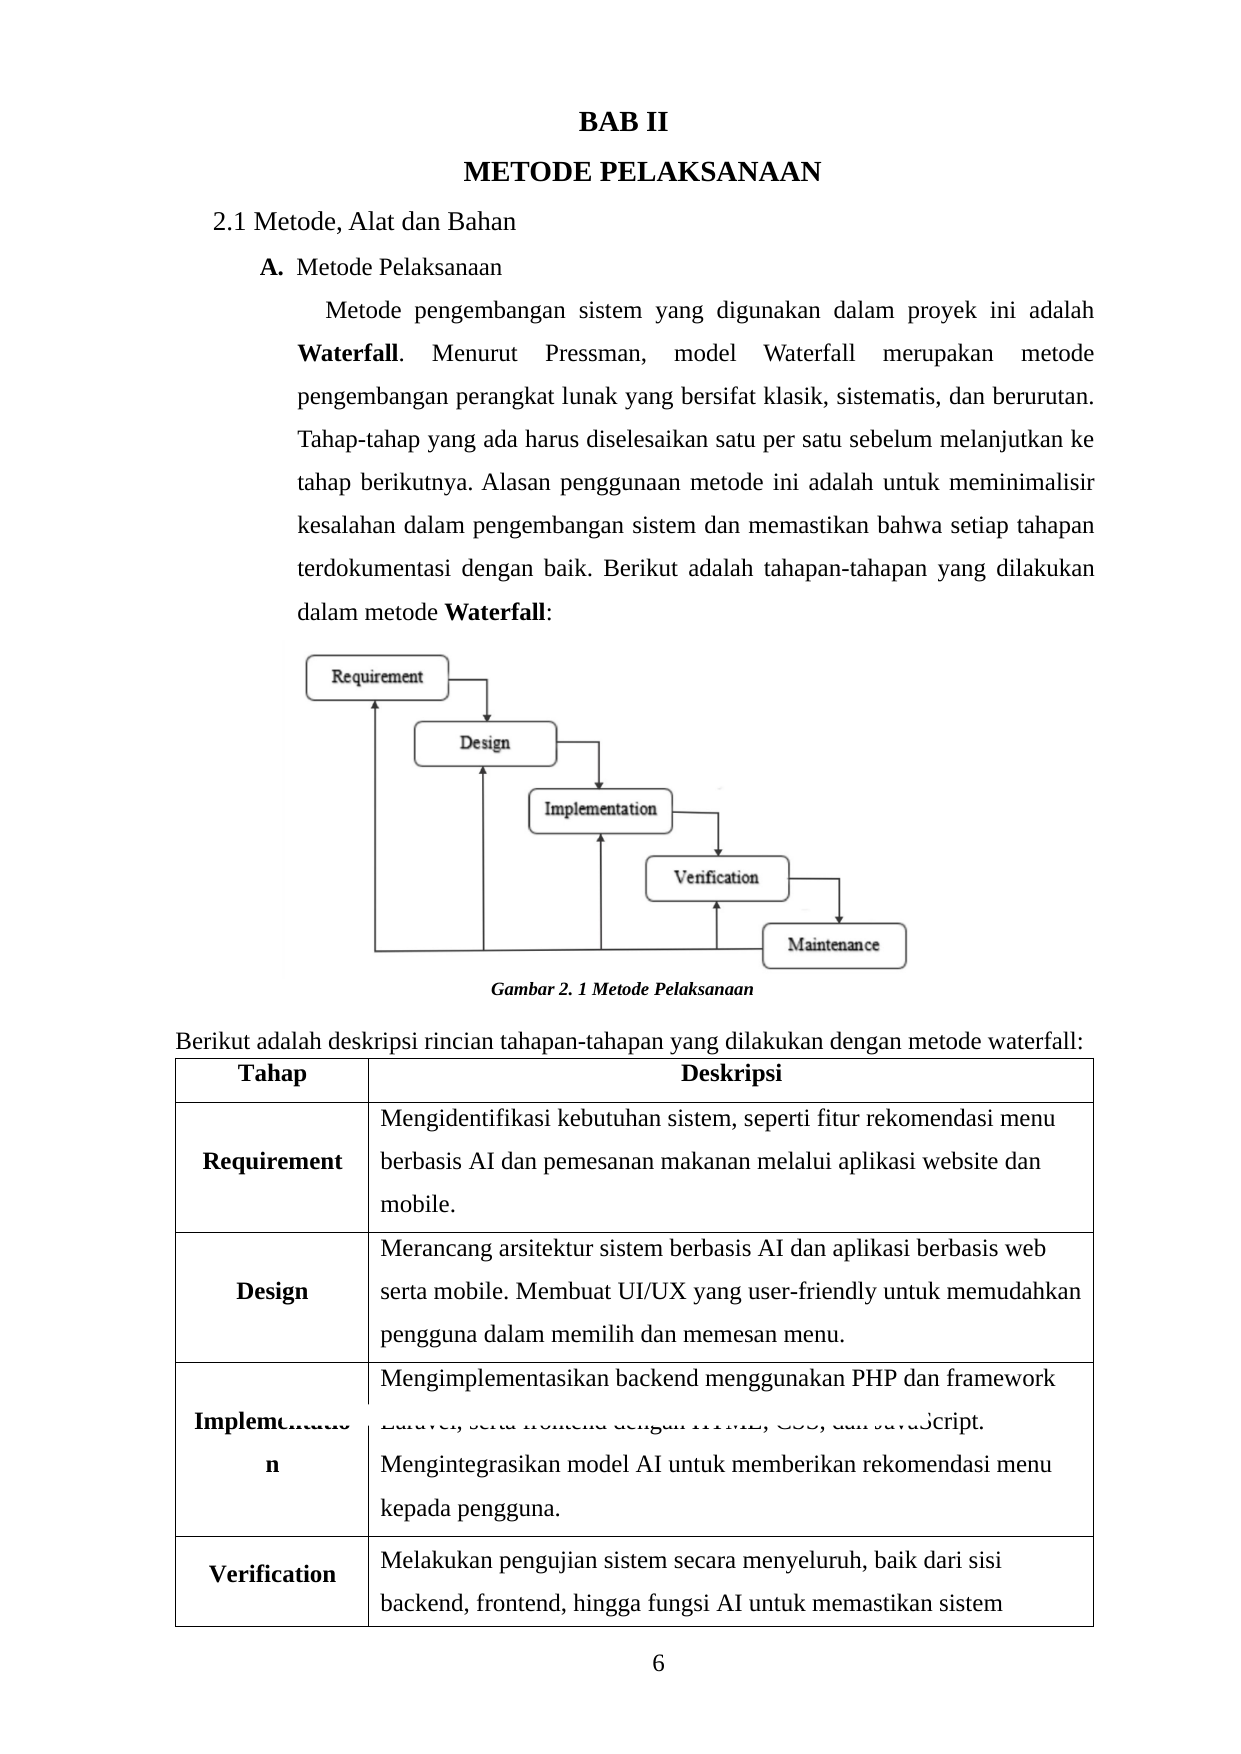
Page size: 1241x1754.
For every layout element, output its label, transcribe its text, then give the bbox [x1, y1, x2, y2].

text A. Metode Pelaksanaan [259, 252, 1095, 280]
table_header Tahap [176, 1059, 368, 1102]
table_header Deskripsi [369, 1059, 1093, 1102]
table_cell Design [176, 1233, 368, 1362]
table_cell Mengidentifikasi kebutuhan sistem, seperti fitur rekomendasi menu berbasis AI dan pemesanan makanan melalui aplikasi website dan mobile. [369, 1103, 1093, 1232]
picture [282, 640, 929, 979]
table_cell Verification [176, 1537, 368, 1626]
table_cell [369, 1537, 1093, 1626]
subtitle BAB II METODE PELAKSANAAN [325, 104, 922, 188]
text Berikut adalah deskripsi rincian tahapan-tahapan yang dilakukan dengan metode waterfall: [175, 1026, 1095, 1055]
text Metode pengembangan sistem yang digunakan dalam proyek ini adalah Waterfall. Menurut Pressman, model Waterfall merupakan metode pengembangan perangkat lunak yang bersifat klasik, sistematis, dan berurutan. Tahap-tahap yang ada harus diselesaikan satu per satu sebelum melanjutkan ke tahap berikutnya. Alasan penggunaan metode ini adalah untuk meminimalisir kesalahan dalam pengembangan sistem dan memastikan bahwa setiap tahapan terdokumentasi dengan baik. Berikut adalah tahapan-tahapan yang dilakukan dalam metode Waterfall: [297, 295, 1095, 625]
subtitle Metode, Alat dan Bahan [213, 205, 922, 236]
table_cell Mengimplementasikan backend menggunakan PHP dan framework Laravel, serta frontend dengan HTML, CSS, dan JavaScript. Mengintegrasikan model AI untuk memberikan rekomendasi menu kepada pengguna. [369, 1363, 1093, 1536]
table_cell Implementation [176, 1363, 368, 1536]
table_cell Merancang arsitektur sistem berbasis AI dan aplikasi berbasis web serta mobile. Membuat UI/UX yang user-friendly untuk memudahkan pengguna dalam memilih dan memesan menu. [369, 1233, 1093, 1362]
table_cell Requirement [176, 1103, 368, 1232]
